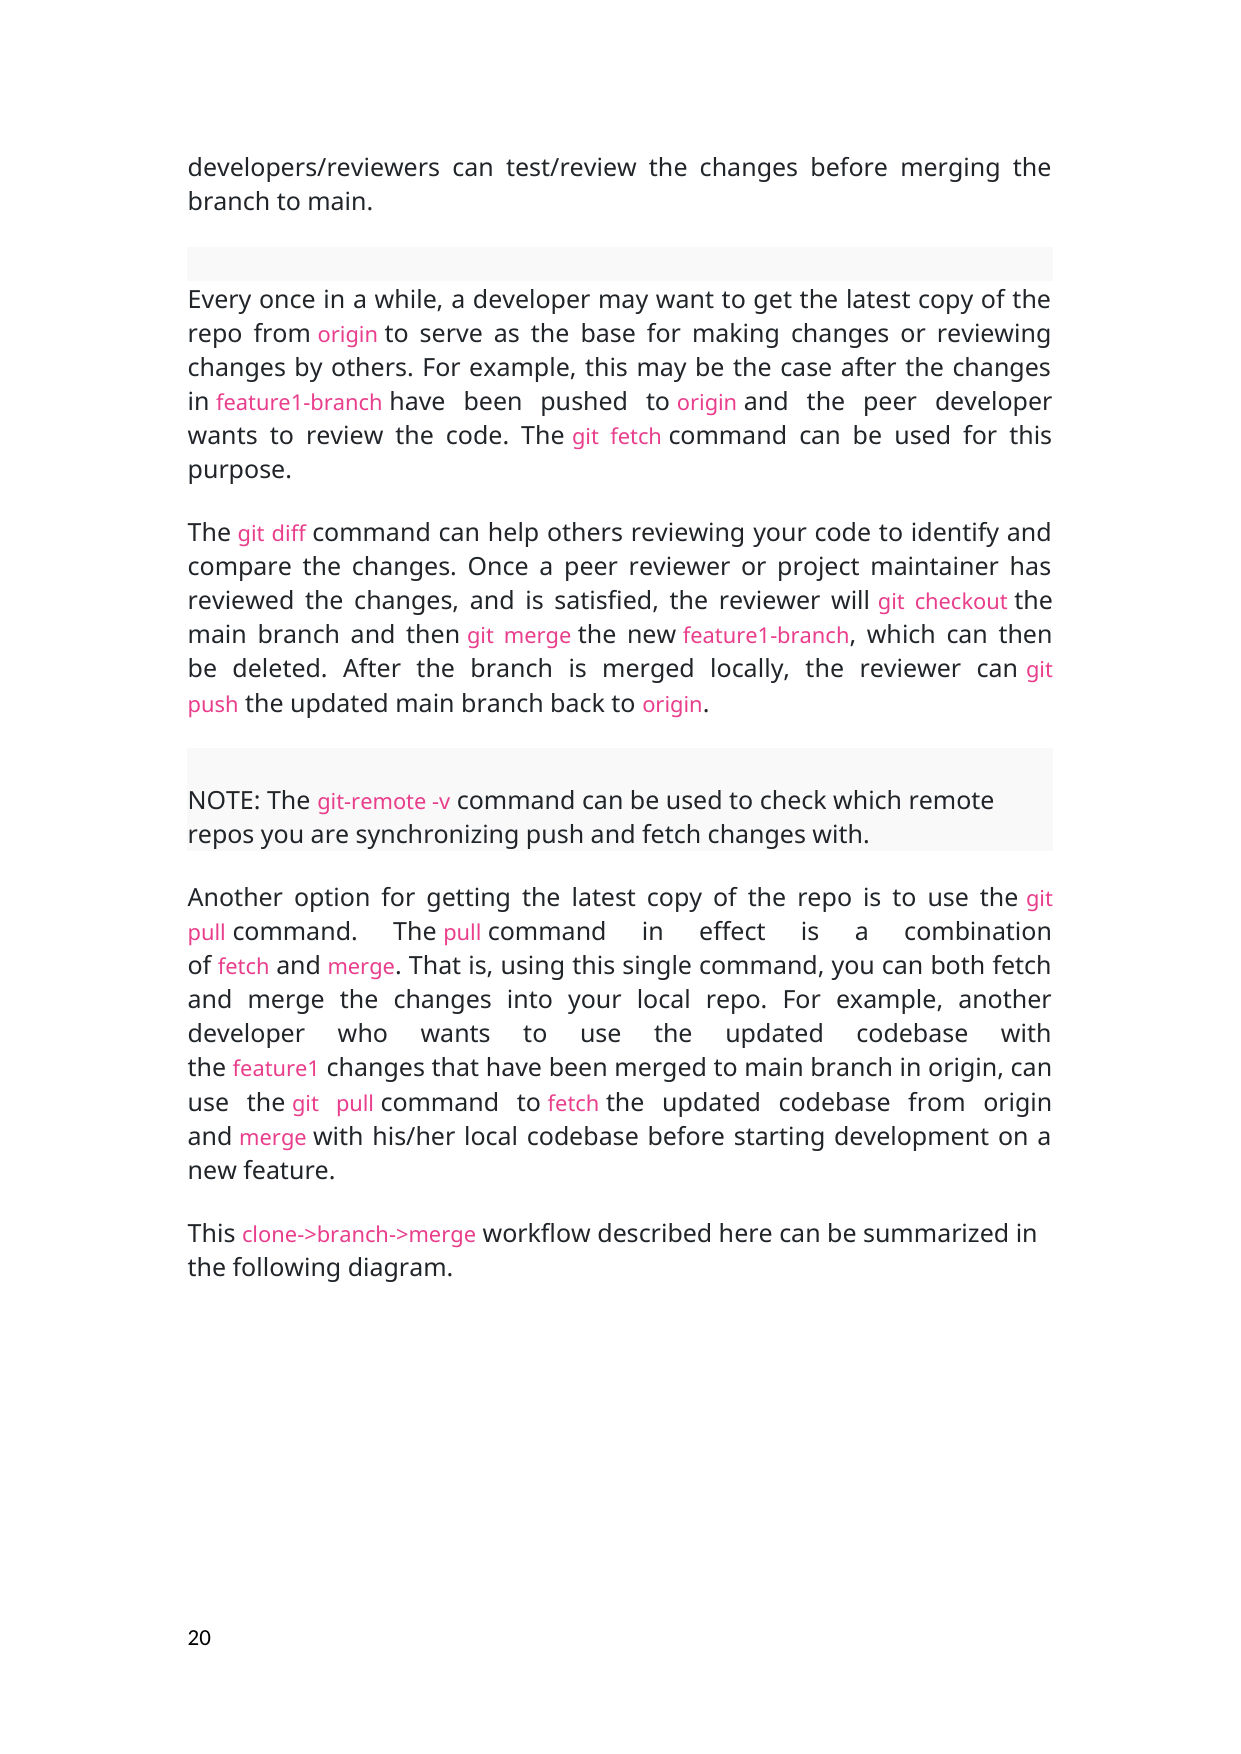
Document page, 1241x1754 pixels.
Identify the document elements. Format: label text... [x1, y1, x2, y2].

text The git diff command can help others reviewing your code to identify and compare the changes. Once a peer reviewer or project maintainer has reviewed the changes, and is satisfied, the reviewer will git checkout the main branch and then git merge the new feature1-branch, which can then be deleted. After the branch is merged locally, the reviewer can git push the updated main branch back to origin. [187, 515, 1053, 719]
text Another option for getting the latest copy of the repo is to use the git pull command. The pull command in effect is a combination of fetch and merge. That is, using this single command, you can both fetch and merge the changes into your local repo. For example, another developer who wants to use the updated codebase with the feature1 changes that have been merged to main branch in origin, can use the git pull command to fetch the updated codebase from origin and merge with his/her local codebase before starting development on a new feature. [187, 880, 1053, 1186]
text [187, 150, 1053, 218]
text Every once in a while, a developer may want to get the latest copy of the repo from origin to serve as the base for making changes or reviewing changes by others. For example, this may be the case after the changes in feature1-branch have been pushed to origin and the peer developer wants to review the code. The git fetch command can be used for this purpose. [187, 281, 1053, 486]
text NOTE: The git-remote -v command can be used to check which remote repos you are synchronizing push and fetch changes with. [187, 782, 1053, 851]
text This clone->branch->merge workflow described here can be summarized in the following diagram. [187, 1216, 1053, 1284]
